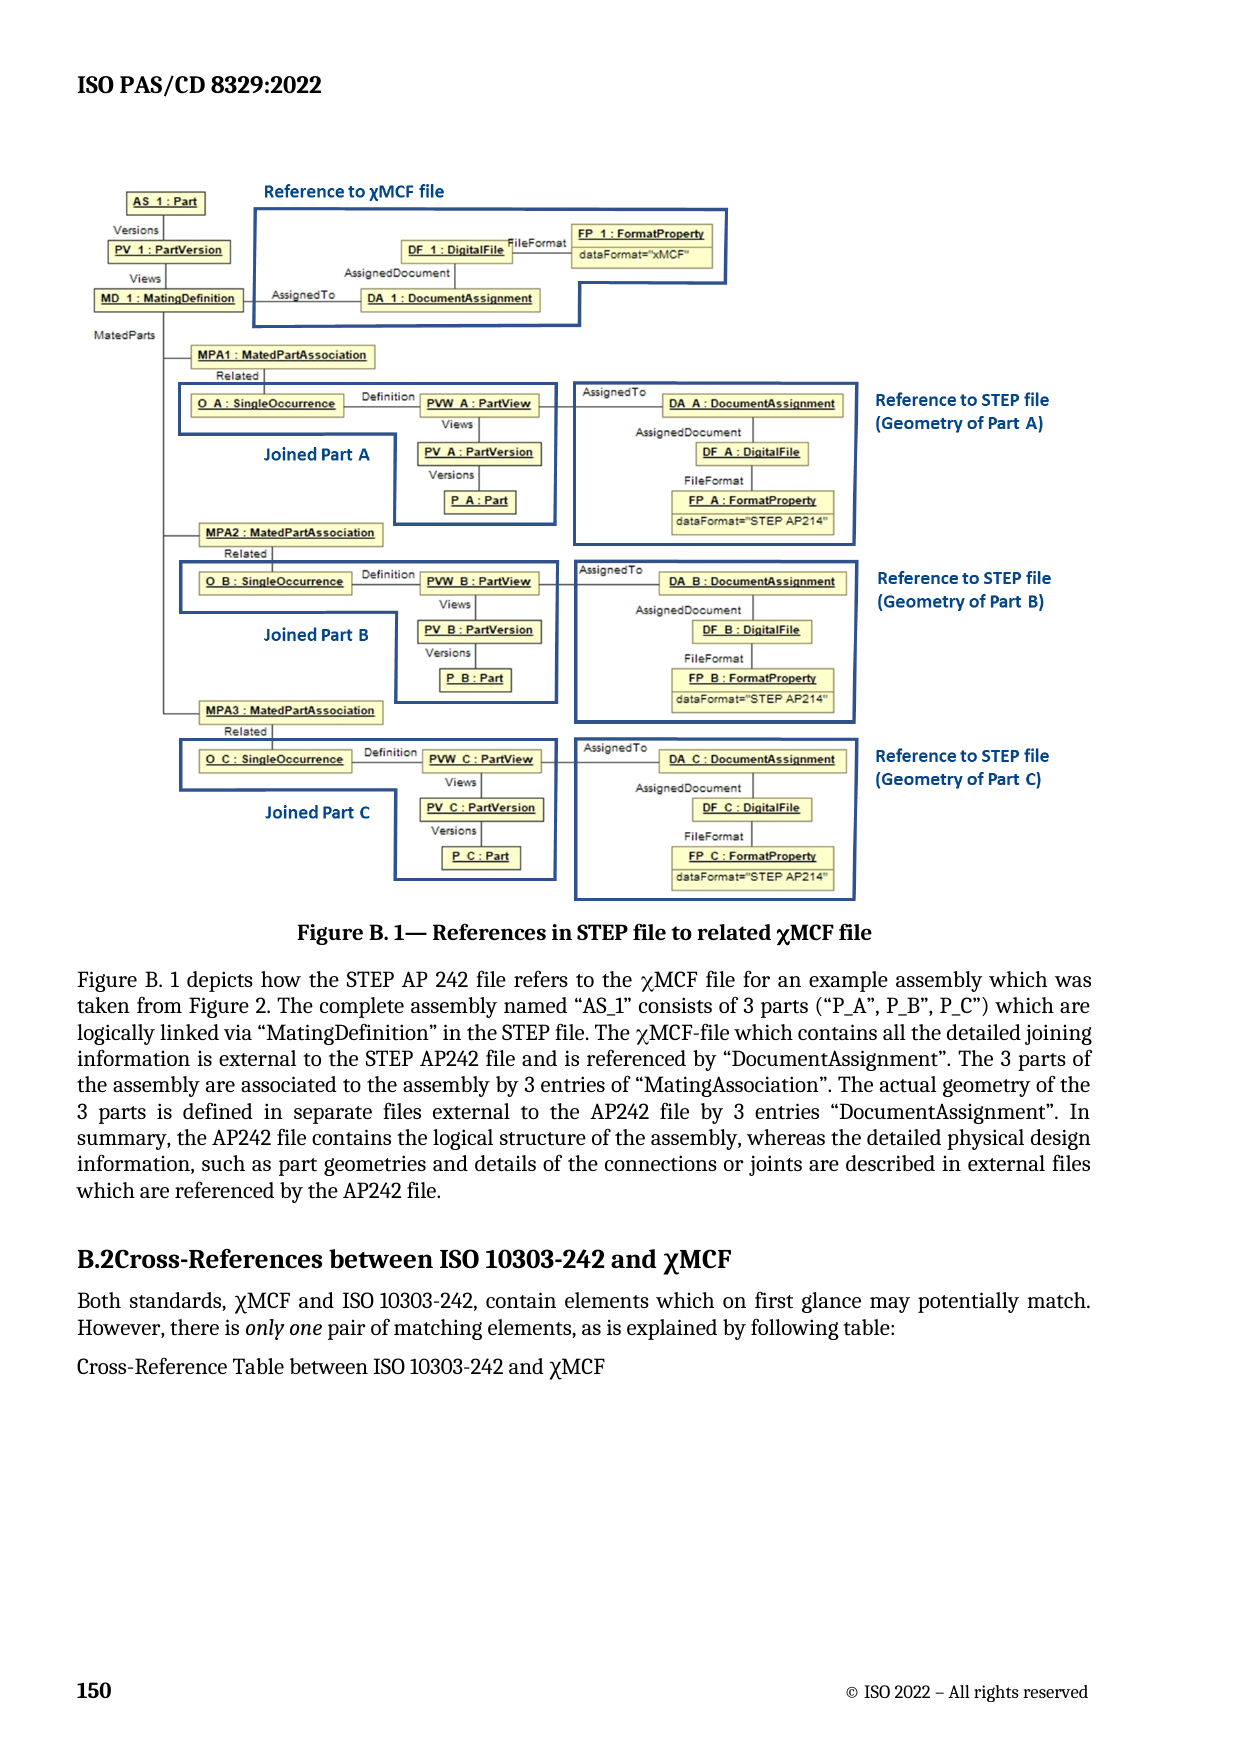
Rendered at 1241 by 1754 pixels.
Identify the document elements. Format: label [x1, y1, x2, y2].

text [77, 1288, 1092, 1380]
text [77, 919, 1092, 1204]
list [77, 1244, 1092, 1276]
picture [76, 173, 1064, 907]
